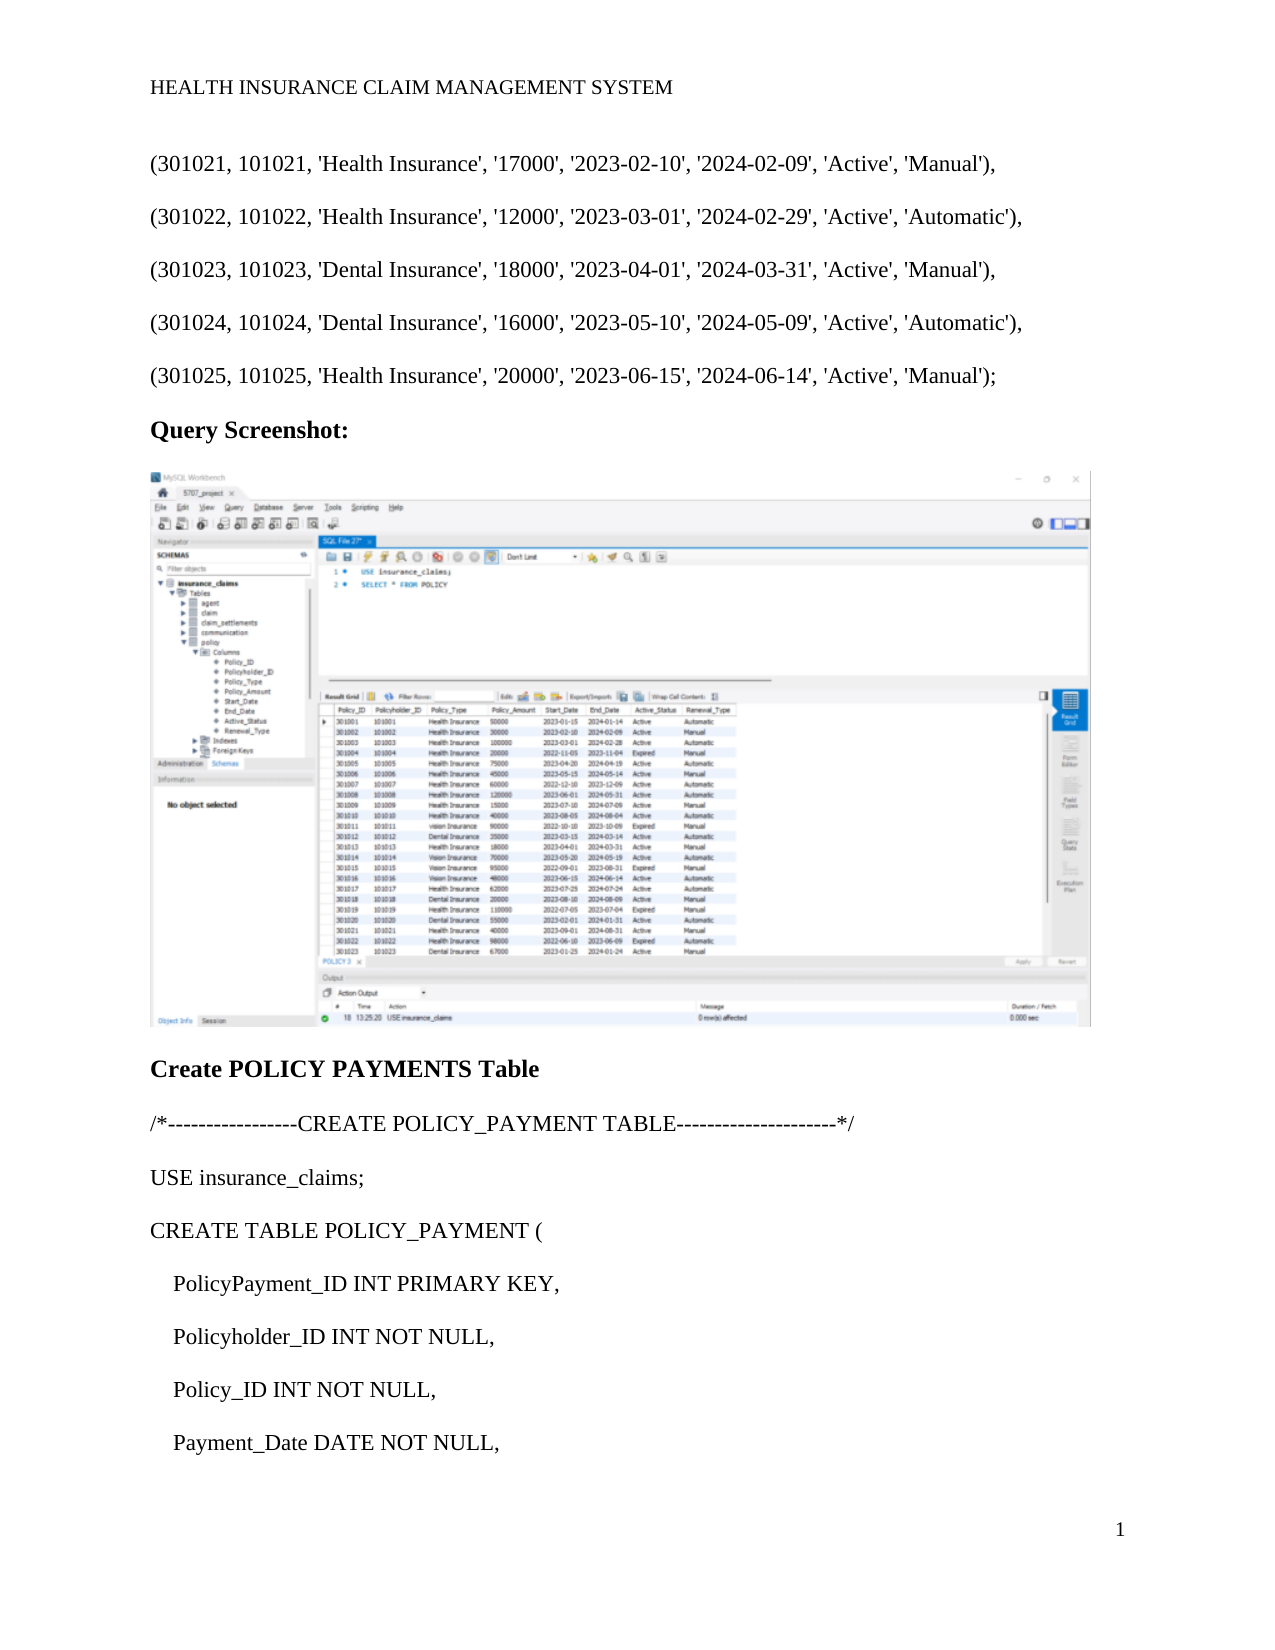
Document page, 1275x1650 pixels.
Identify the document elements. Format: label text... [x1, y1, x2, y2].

text PolicyPayment_ID INT PRIMARY KEY, [150, 1270, 1125, 1296]
text CREATE TABLE POLICY_PAYMENT ( [150, 1217, 1125, 1243]
text (301023, 101023, 'Dental Insurance', '18000', '2023-04-01', '2024-03-31', 'Active', 'Manual'), [150, 256, 1125, 283]
text (301022, 101022, 'Health Insurance', '12000', '2023-03-01', '2024-02-29', 'Active', 'Automatic'), [150, 203, 1125, 229]
text Policyholder_ID INT NOT NULL, [150, 1323, 1125, 1349]
text Payment_Date DATE NOT NULL, [150, 1429, 1125, 1456]
text Create POLICY PAYMENTS Table [150, 1054, 1125, 1083]
text Query Screenshot: [150, 416, 1125, 444]
text (301024, 101024, 'Dental Insurance', '16000', '2023-05-10', '2024-05-09', 'Active', 'Automatic'), [150, 309, 1125, 336]
text (301021, 101021, 'Health Insurance', '17000', '2023-02-10', '2024-02-09', 'Active', 'Manual'), [150, 150, 1125, 176]
text (301025, 101025, 'Health Insurance', '20000', '2023-06-15', '2024-06-14', 'Active', 'Manual'); [150, 362, 1125, 389]
picture [150, 471, 1092, 1027]
text /*-----------------CREATE POLICY_PAYMENT TABLE---------------------*/ [150, 1111, 1125, 1137]
text USE insurance_claims; [150, 1164, 1125, 1190]
text Policy_ID INT NOT NULL, [150, 1376, 1125, 1402]
